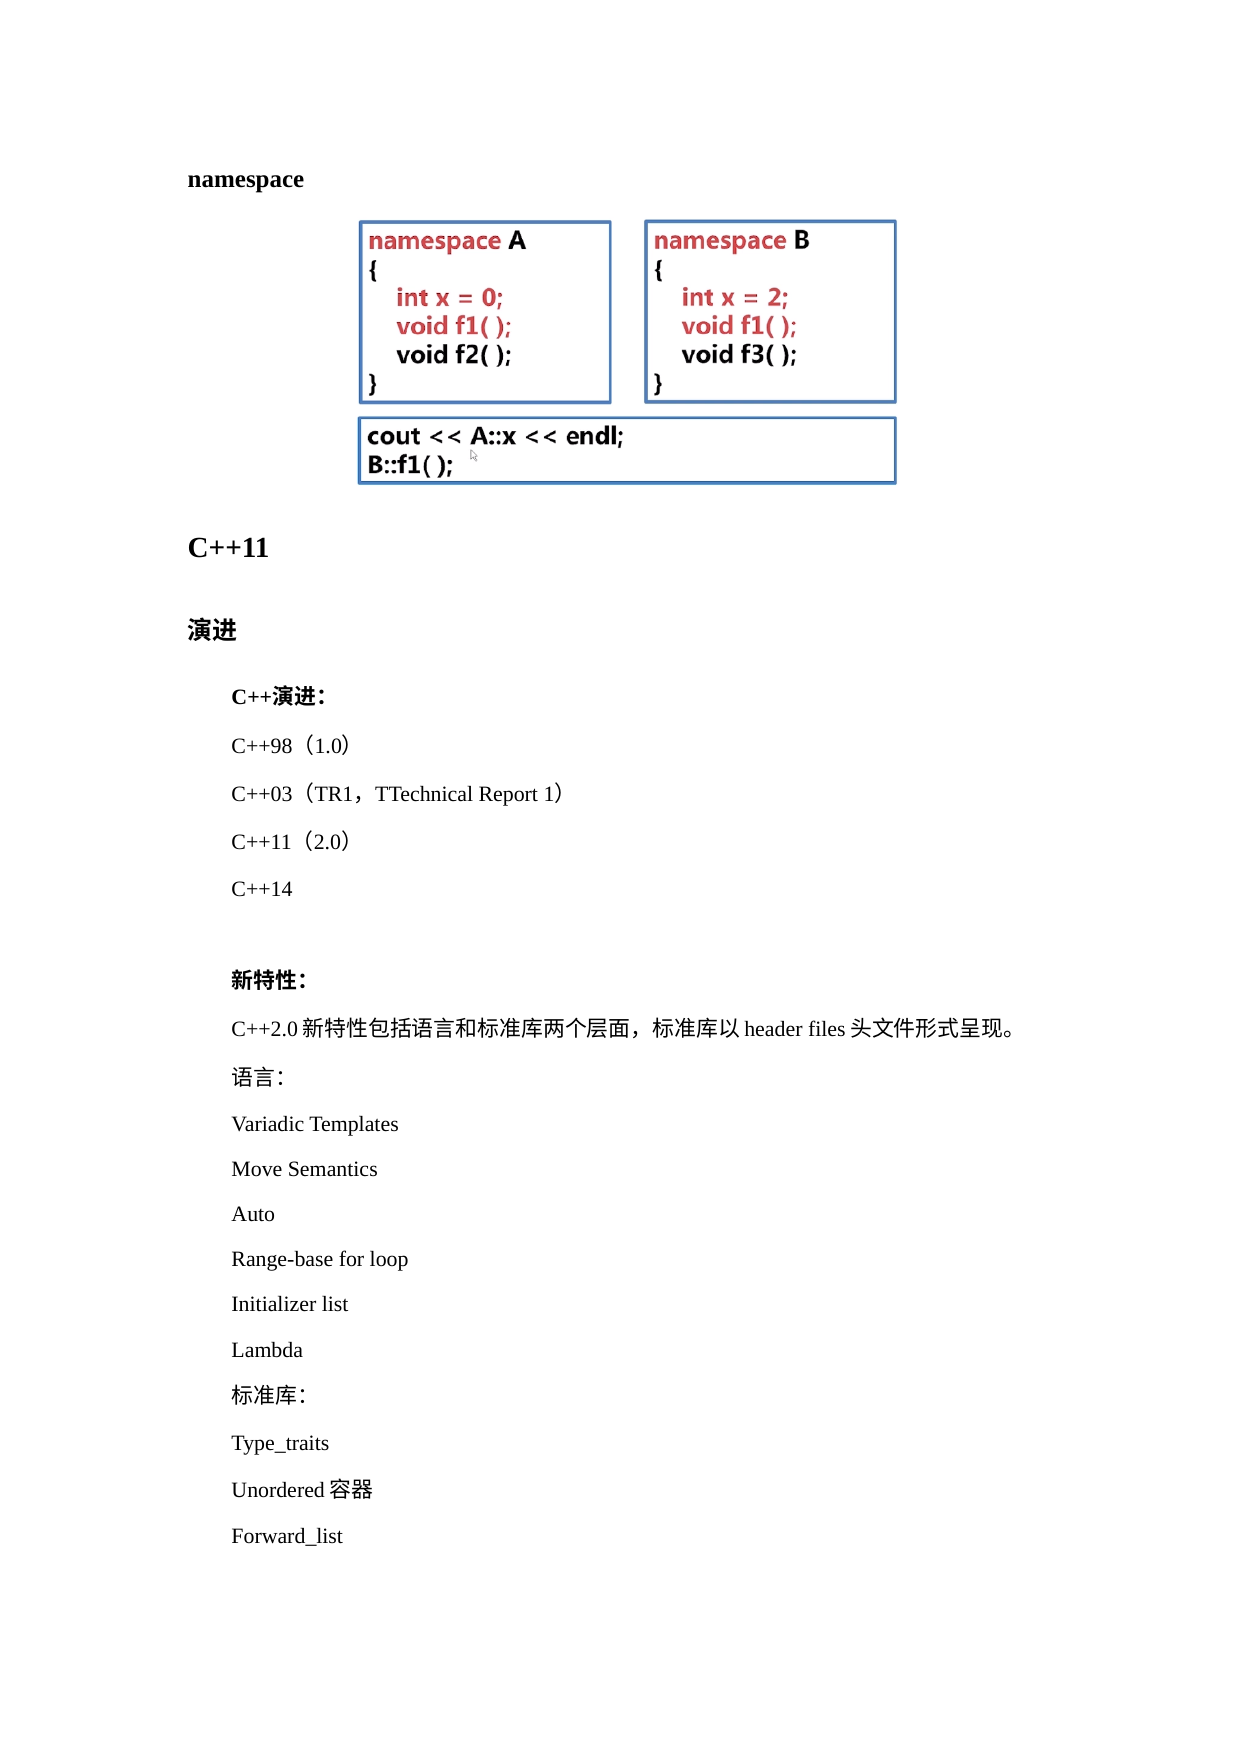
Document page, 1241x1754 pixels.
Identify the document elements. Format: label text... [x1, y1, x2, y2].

text 语言： [187, 1059, 1053, 1092]
text C++98（1.0） [187, 727, 1053, 760]
text 新特性： [187, 962, 1053, 995]
text Auto [187, 1198, 1053, 1230]
text C++11（2.0） [187, 824, 1053, 856]
text 标准库： [187, 1378, 1053, 1411]
text Unordered容器 [187, 1471, 1053, 1504]
text C++14 [187, 872, 1053, 905]
text C++03（TR1，TTechnical Report 1） [187, 776, 1053, 808]
text Forward_list [187, 1520, 1053, 1552]
text Variadic Templates [187, 1107, 1053, 1140]
text Lambda [187, 1333, 1053, 1365]
text C++演进： [187, 679, 1053, 711]
text C++2.0新特性包括语言和标准库两个层面，标准库以header files头文件形式呈现。 [187, 1011, 1053, 1043]
subtitle C++11 [187, 514, 1053, 579]
text Move Semantics [187, 1152, 1053, 1185]
text Type_traits [187, 1426, 1053, 1459]
text Initializer list [187, 1288, 1053, 1320]
picture [335, 208, 905, 491]
subtitle namespace [187, 162, 1053, 194]
text Range-base for loop [187, 1243, 1053, 1275]
subtitle 演进 [187, 596, 1053, 661]
